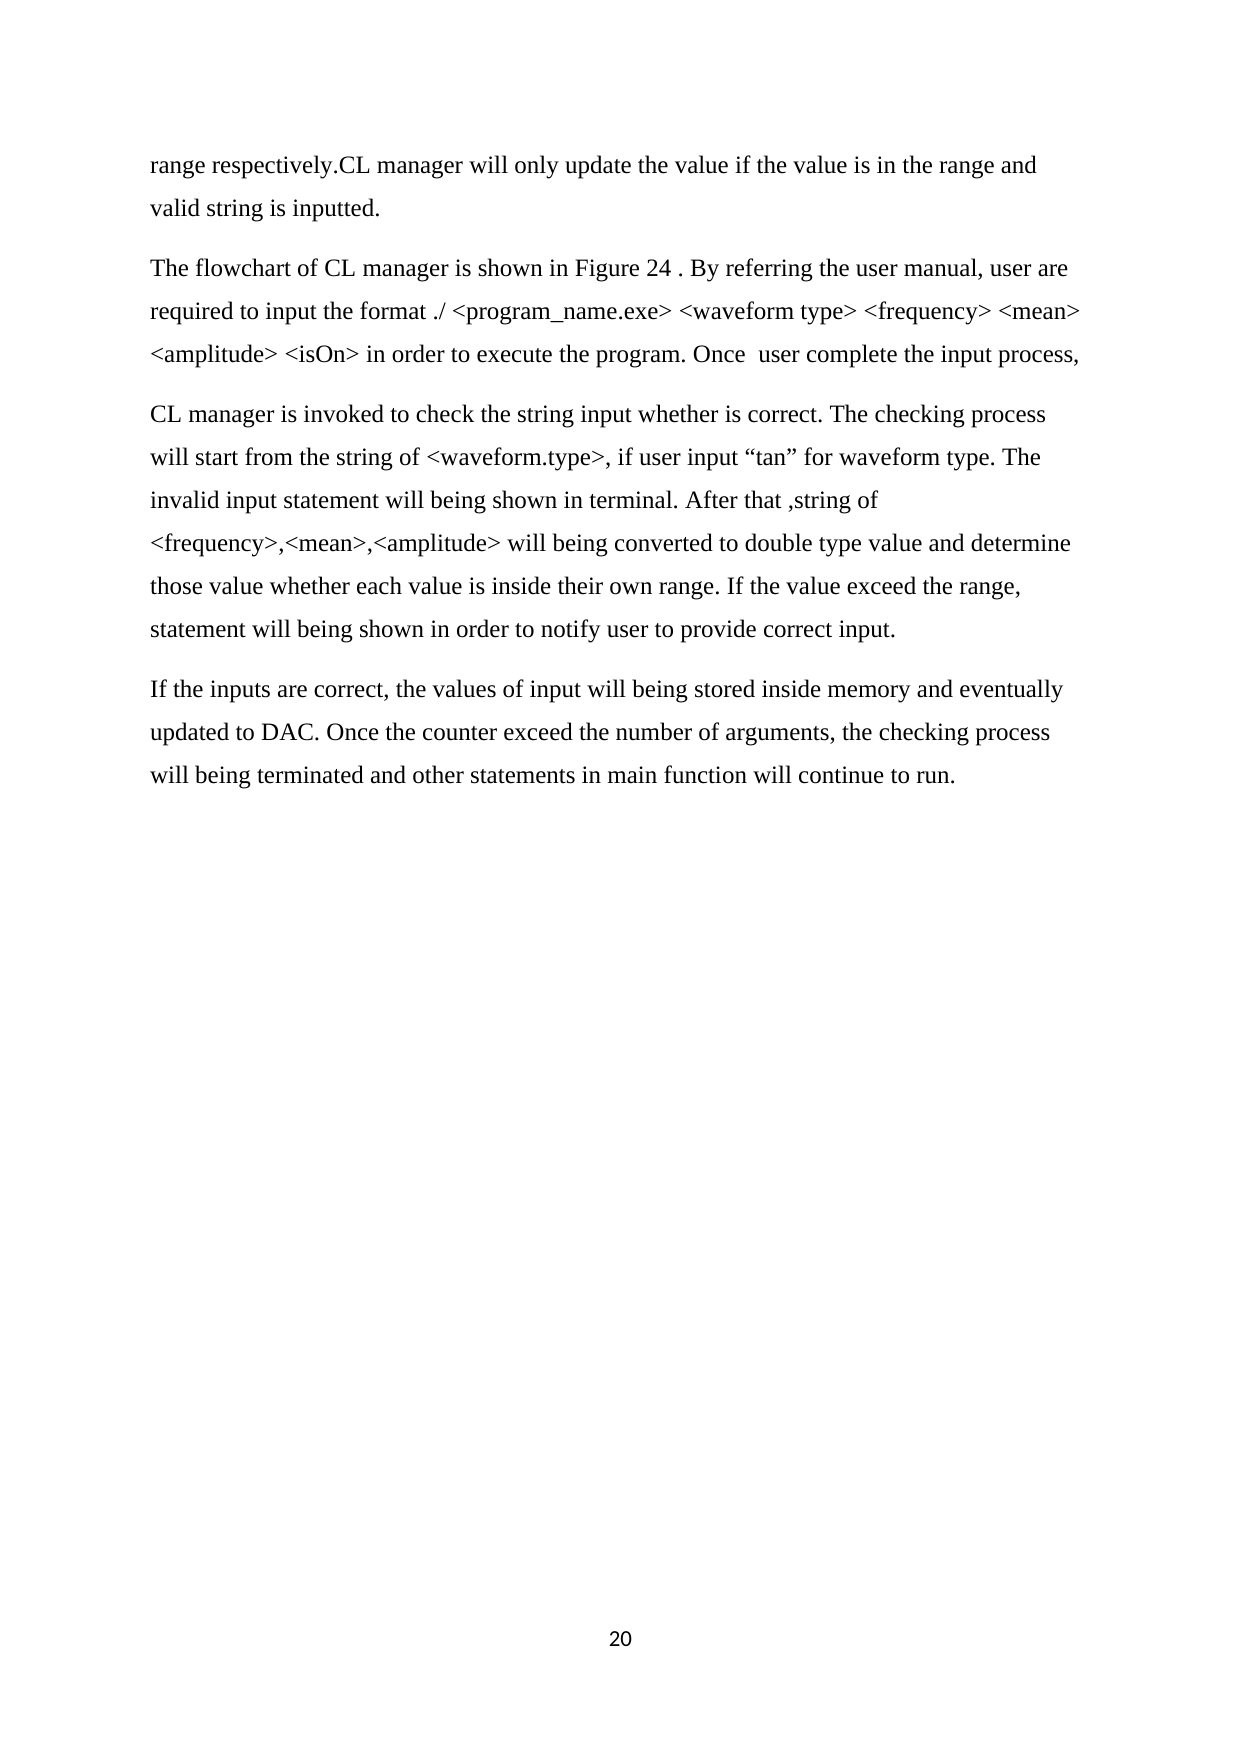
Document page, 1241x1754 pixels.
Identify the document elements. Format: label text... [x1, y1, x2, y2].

text The flowchart of CL manager is shown in Figure 24 . By referring the user manual, user are required to input the format ./ <program_name.exe> <waveform type> <frequency> <mean> <amplitude> <isOn> in order to execute the program. Once user complete the input process, [150, 253, 1090, 368]
text If the inputs are correct, the values of input will being stored inside memory and eventually updated to DAC. Once the counter exceed the number of arguments, the checking process will being terminated and other statements in main function will continue to run. [150, 674, 1090, 789]
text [150, 150, 1090, 222]
text CL manager is invoked to check the string input whether is correct. The checking process will start from the string of <waveform.type>, if user input “tan” for waveform type. The invalid input statement will being shown in terminal. After that ,string of <frequency>,<mean>,<amplitude> will being converted to double type value and determine those value whether each value is inside their own range. If the value exceed the range, statement will being shown in order to notify user to provide correct input. [150, 399, 1090, 643]
